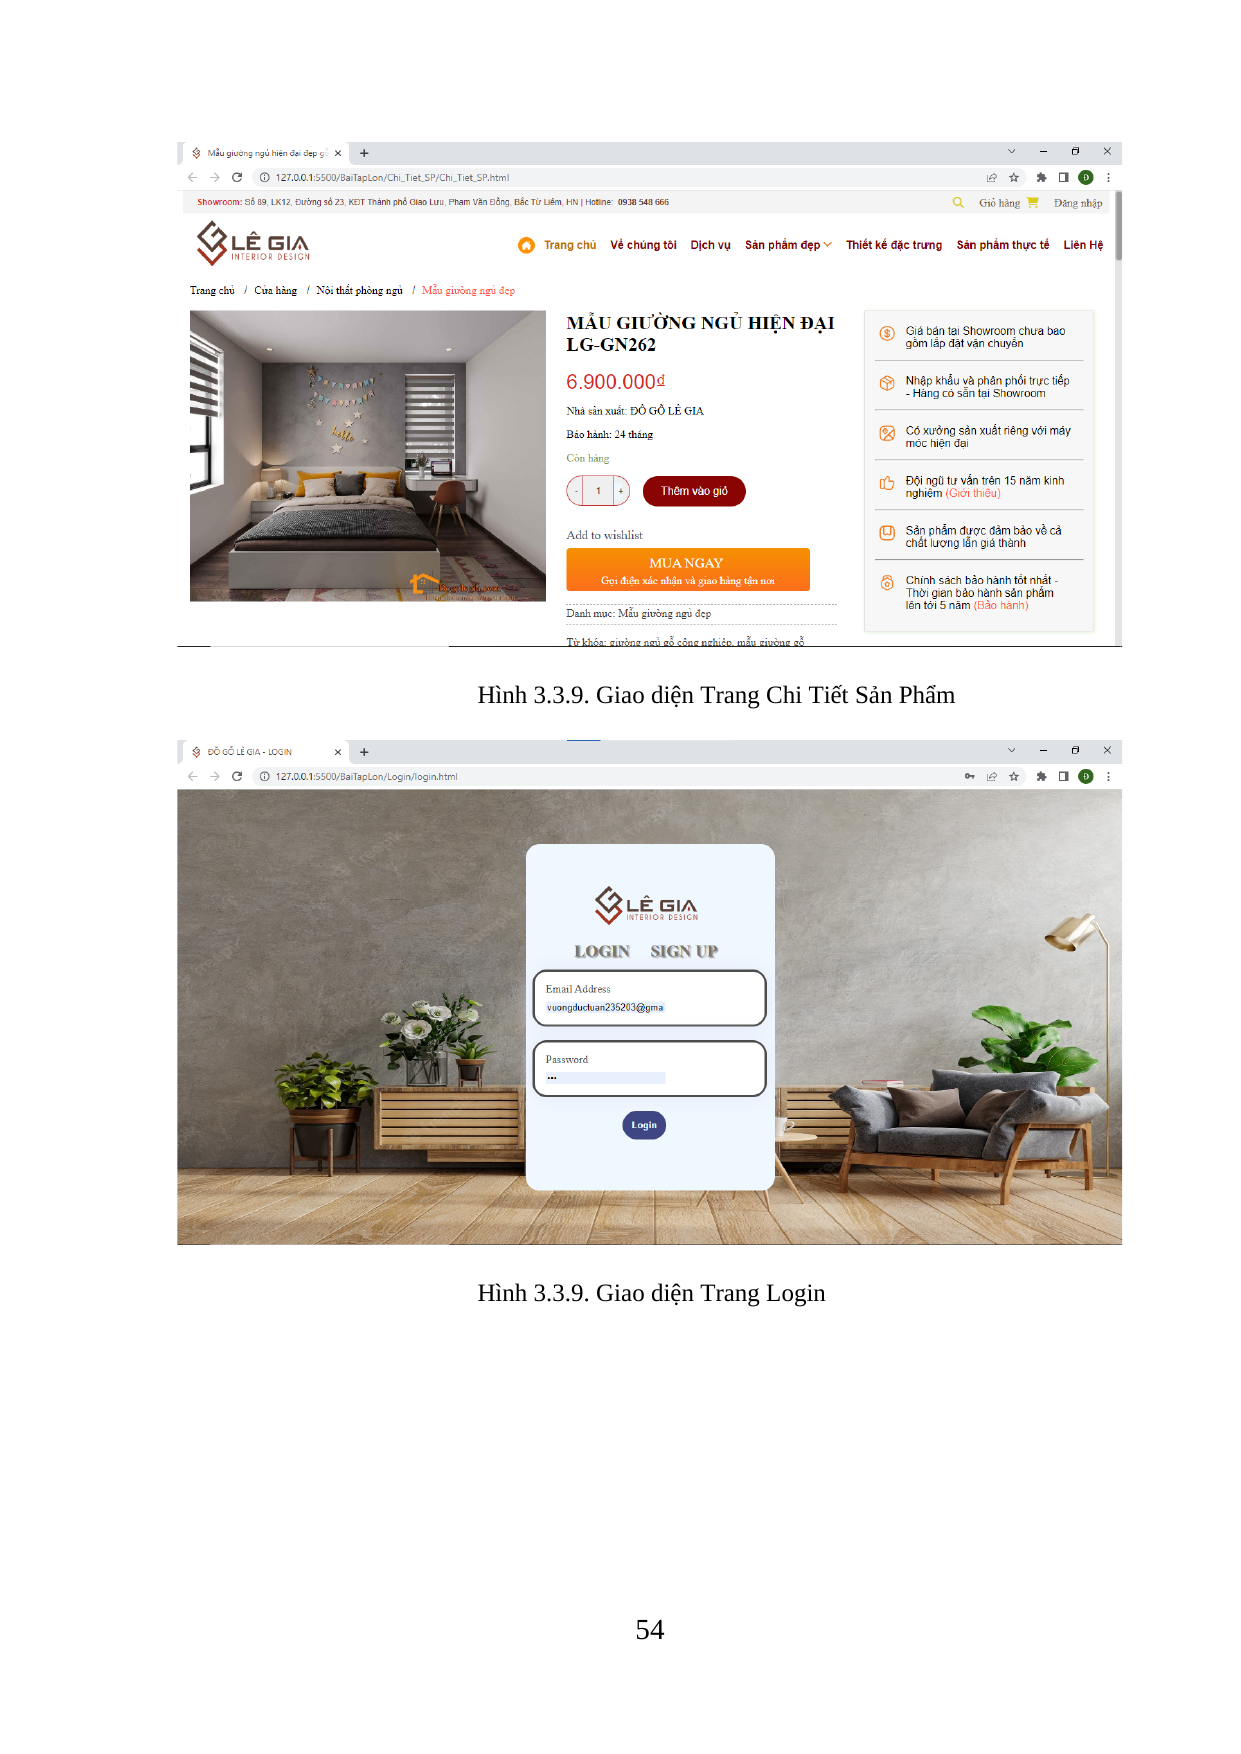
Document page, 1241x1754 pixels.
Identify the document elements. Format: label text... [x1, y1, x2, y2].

picture [177, 142, 1123, 647]
picture [177, 740, 1123, 1245]
text Hình 3.3.9. Giao diện Trang Login [402, 1278, 1122, 1307]
text Hình 3.3.9. Giao diện Trang Chi Tiết Sản Phẩm [402, 681, 1122, 709]
